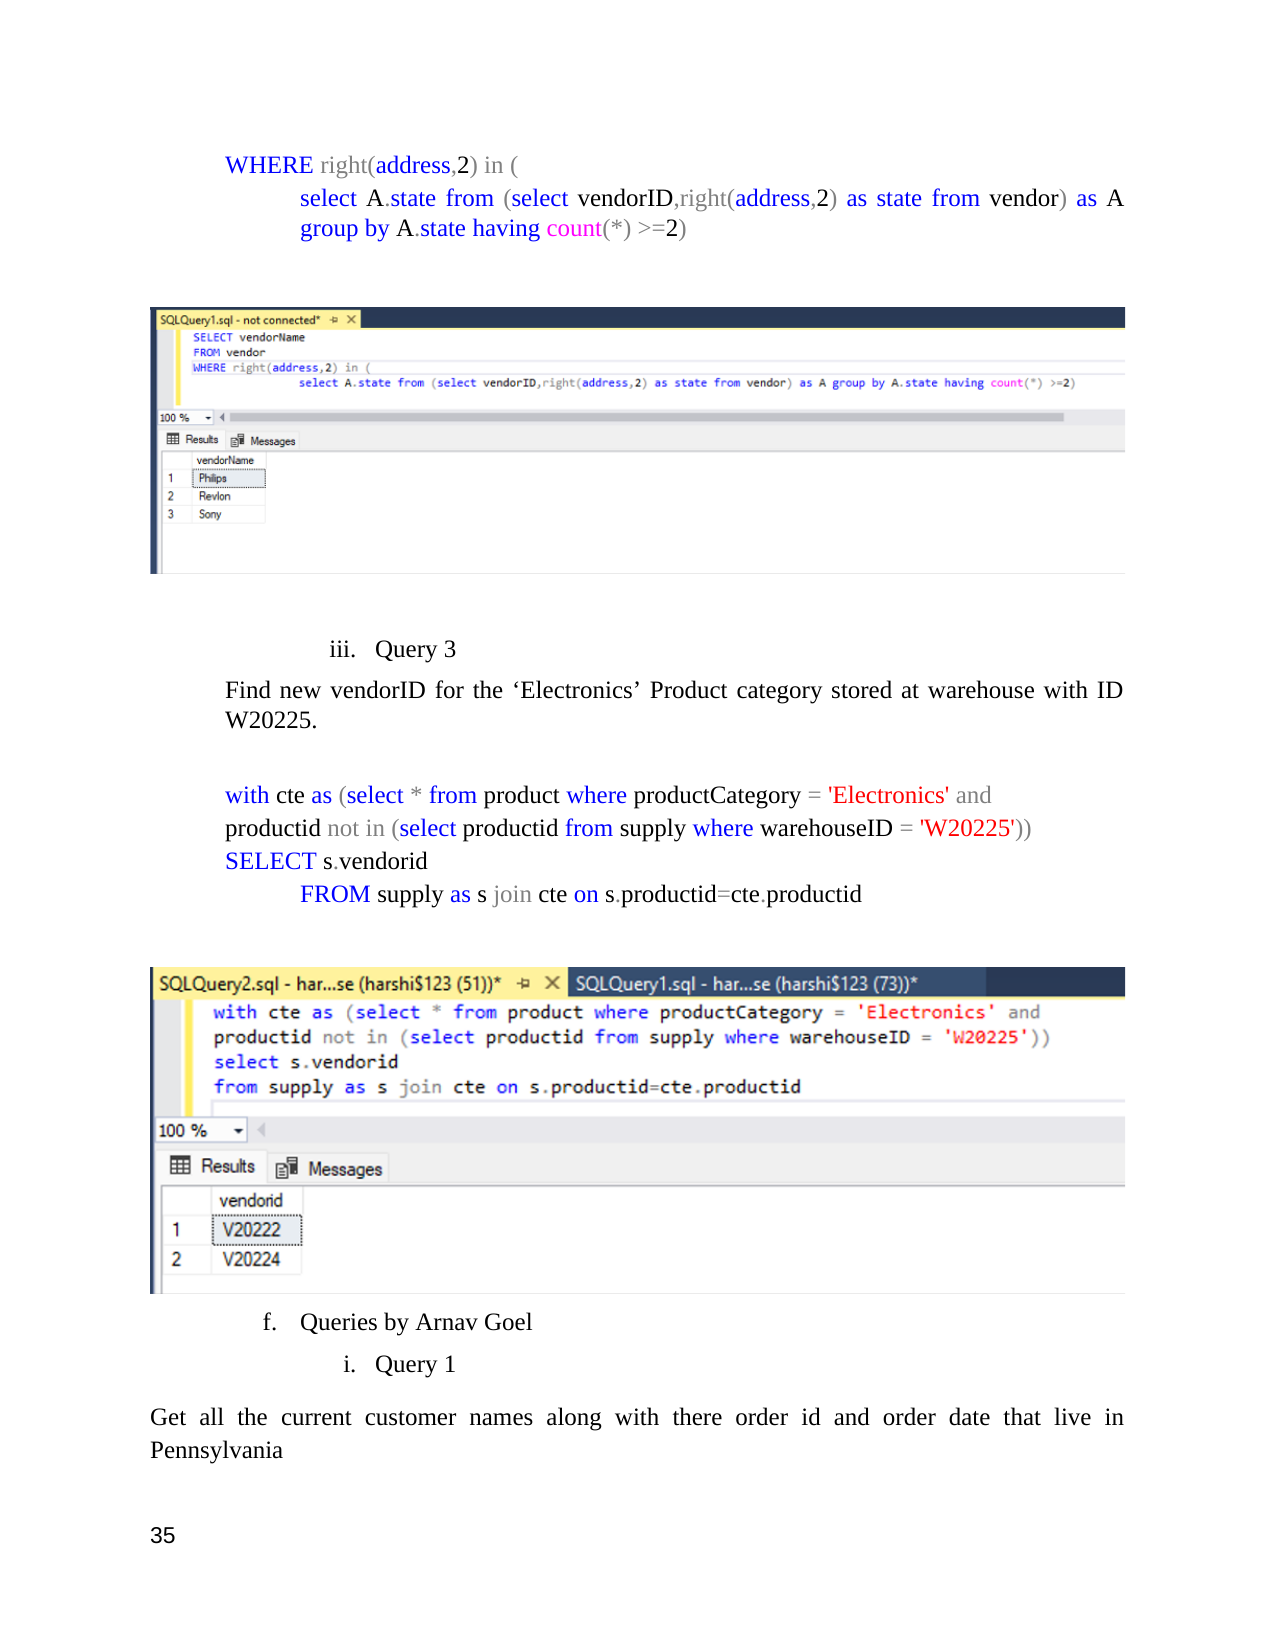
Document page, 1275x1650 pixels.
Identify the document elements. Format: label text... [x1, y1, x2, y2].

picture [150, 967, 1125, 1295]
text WHERE right(address,2) in ( [225, 150, 1125, 179]
text productid not in (select productid from supply where warehouseID = 'W20225')) [225, 813, 1125, 842]
text Find new vendorID for the ‘Electronics’ Product category stored at warehouse with ID W20225. [225, 675, 1125, 734]
list Queries by Arnav Goel [262, 1307, 1125, 1336]
text with cte as (select * from product where productCategory = 'Electronics' and [225, 780, 1125, 809]
text select A.state from (select vendorID,right(address,2) as state from vendor) as A group by A.state having count(*) >=2) [300, 183, 1125, 242]
list Query 1 [356, 1349, 1125, 1377]
text Get all the current customer names along with there order id and order date that live in Pennsylvania [150, 1402, 1125, 1464]
text FROM supply as s join cte on s.productid=cte.productid [300, 879, 1125, 908]
picture [150, 307, 1125, 575]
list Query 3 [356, 634, 1125, 662]
text SELECT s.vendorid [225, 846, 1125, 875]
